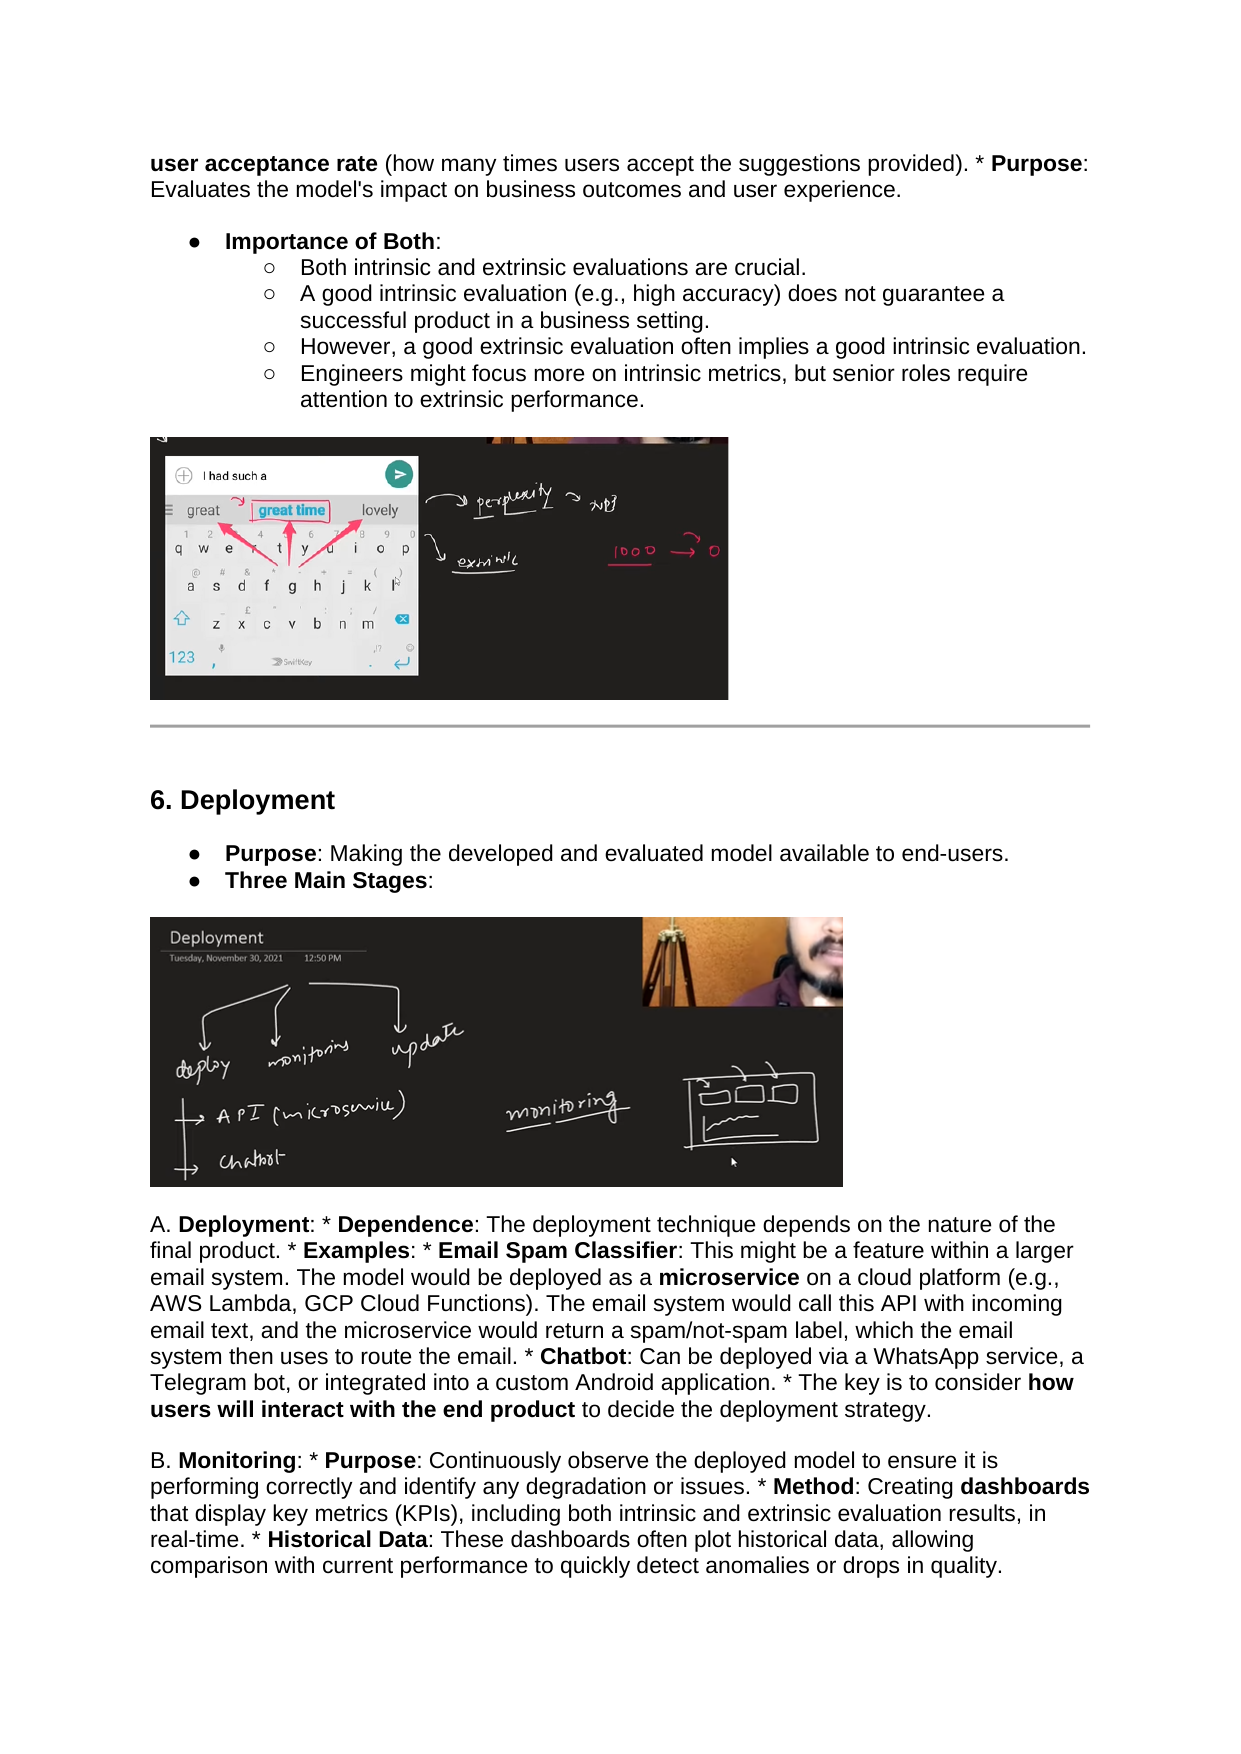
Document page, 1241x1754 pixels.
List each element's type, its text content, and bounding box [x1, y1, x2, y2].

list Three Main Stages: [187, 867, 1090, 893]
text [150, 150, 1090, 203]
list Both intrinsic and extrinsic evaluations are crucial. [262, 254, 1090, 280]
list Engineers might focus more on intrinsic metrics, but senior roles require attention to extrinsic performance. [262, 359, 1090, 412]
list Importance of Both: [187, 228, 1090, 254]
text B. Monitoring: * Purpose: Continuously observe the deployed model to ensure it is performing correctly and identify any degradation or issues. * Method: Creating dashboards that display key metrics (KPIs), including both intrinsic and extrinsic evaluation results, in real-time. * Historical Data: These dashboards often plot historical data, allowing comparison with current performance to quickly detect anomalies or drops in quality. [150, 1447, 1090, 1579]
list However, a good extrinsic evaluation often implies a good intrinsic evaluation. [262, 333, 1090, 359]
picture [150, 917, 843, 1187]
list A good intrinsic evaluation (e.g., high accuracy) does not guarantee a successful product in a business setting. [262, 280, 1090, 333]
subtitle 6. Deployment [150, 784, 1090, 815]
list Purpose: Making the developed and evaluated model available to end-users. [187, 840, 1090, 867]
text A. Deployment: * Dependence: The deployment technique depends on the nature of the final product. * Examples: * Email Spam Classifier: This might be a feature within a larger email system. The model would be deployed as a microservice on a cloud platform (e.g., AWS Lambda, GCP Cloud Functions). The email system would call this API with incoming email text, and the microservice would return a spam/not-spam label, which the email system then uses to route the email. * Chatbot: Can be deployed via a WhatsApp service, a Telegram bot, or integrated into a custom Android application. * The key is to consider how users will interact with the end product to decide the deployment strategy. [150, 1211, 1090, 1422]
picture [150, 437, 729, 700]
